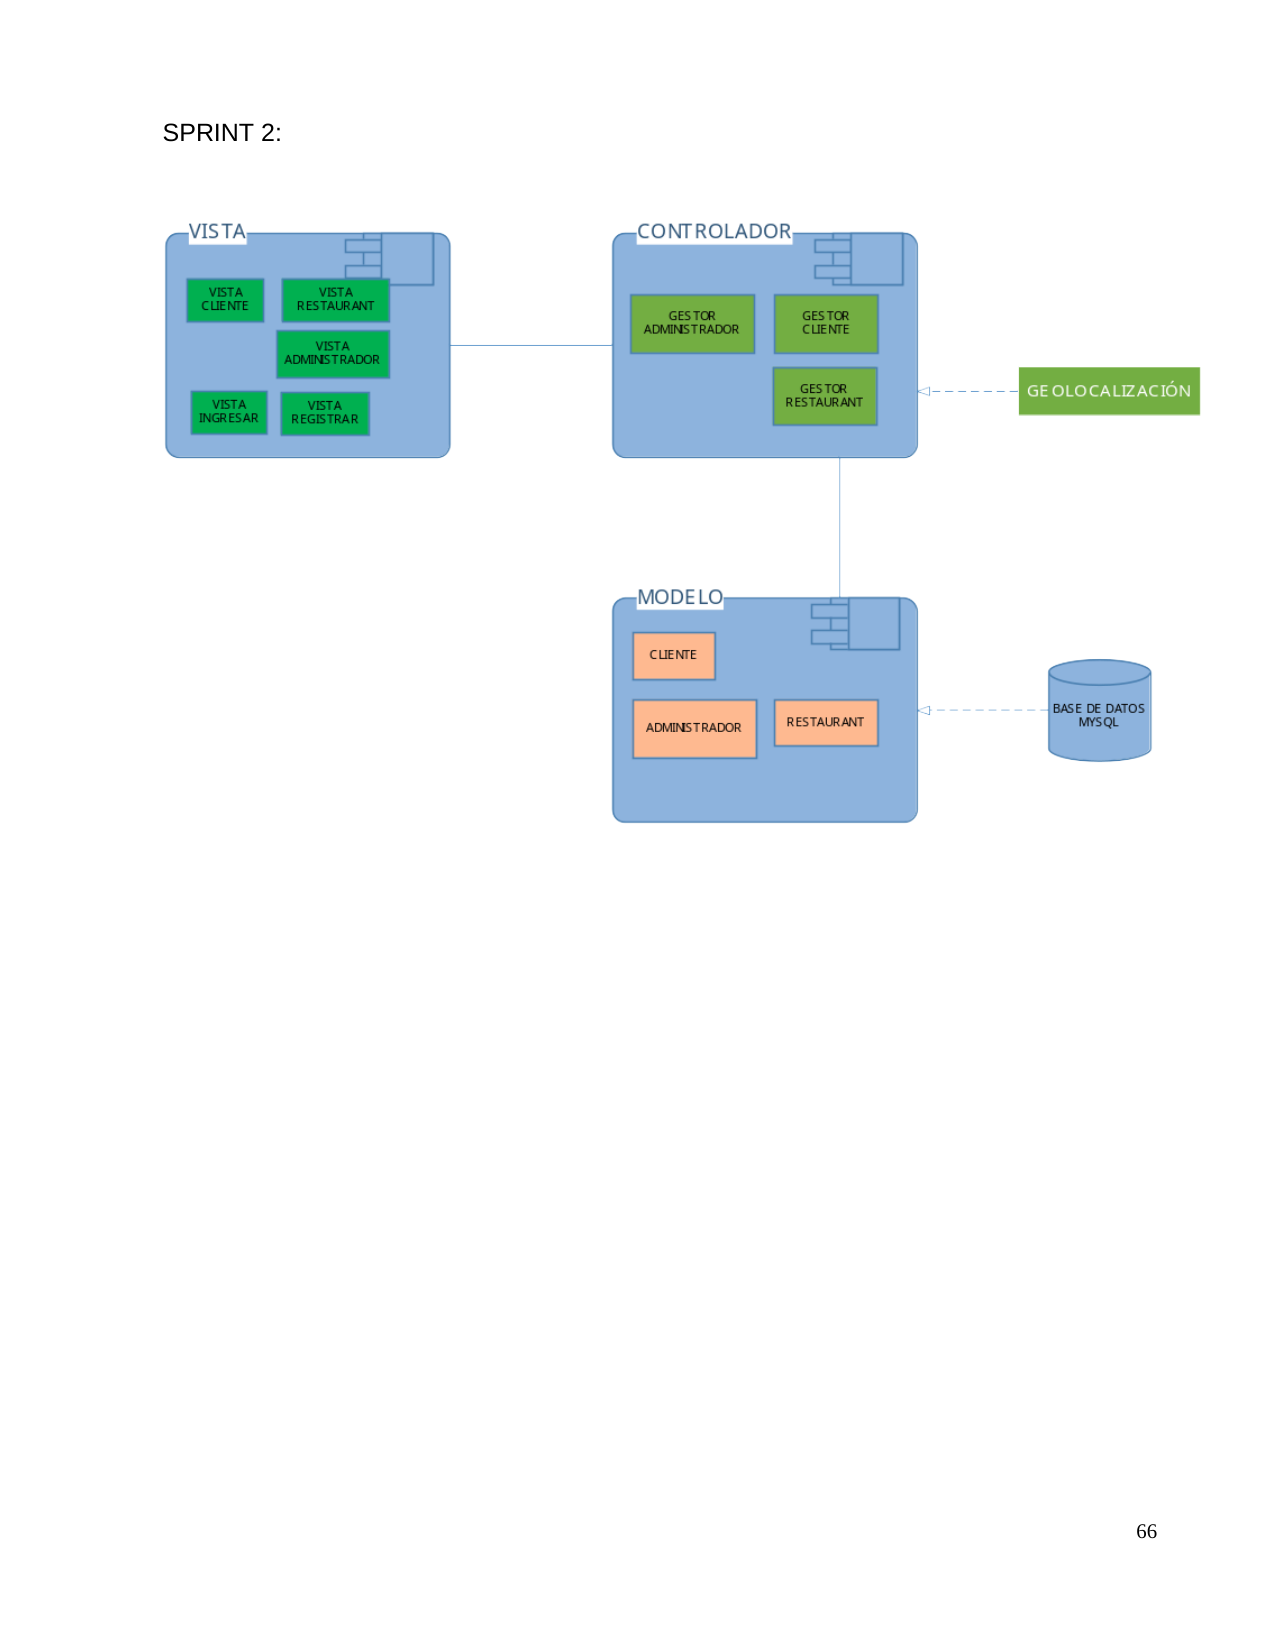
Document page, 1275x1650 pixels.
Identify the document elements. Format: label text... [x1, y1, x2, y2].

list SPRINT 2: [162, 118, 1157, 147]
